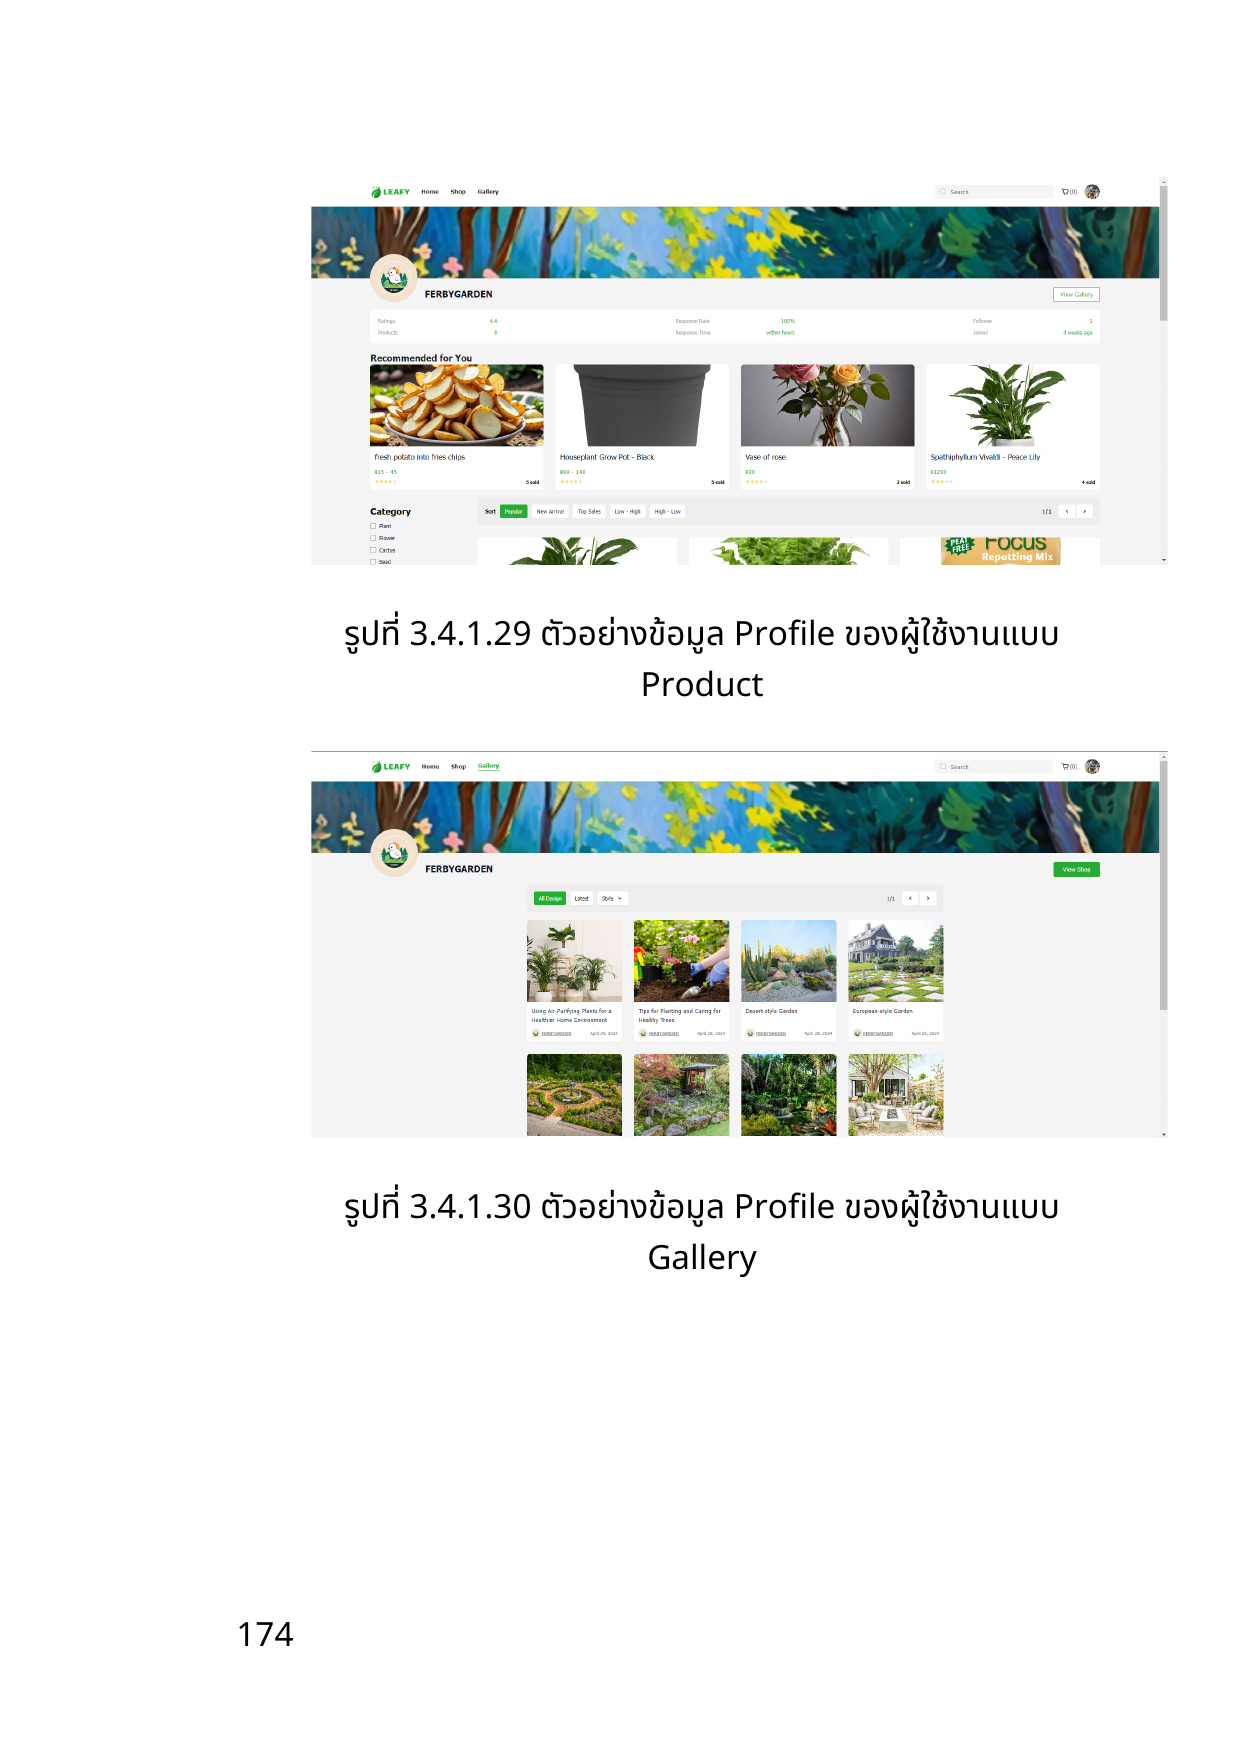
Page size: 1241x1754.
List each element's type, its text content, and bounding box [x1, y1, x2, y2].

picture [311, 177, 1168, 565]
list รูปที่ 3.4.1.29 ตัวอย่างข้อมูล Profile ของผู้ใช้งานแบบ Product [311, 610, 1092, 706]
list รูปที่ 3.4.1.30 ตัวอย่างข้อมูล Profile ของผู้ใช้งานแบบ Gallery [311, 1183, 1092, 1279]
picture [311, 751, 1168, 1138]
